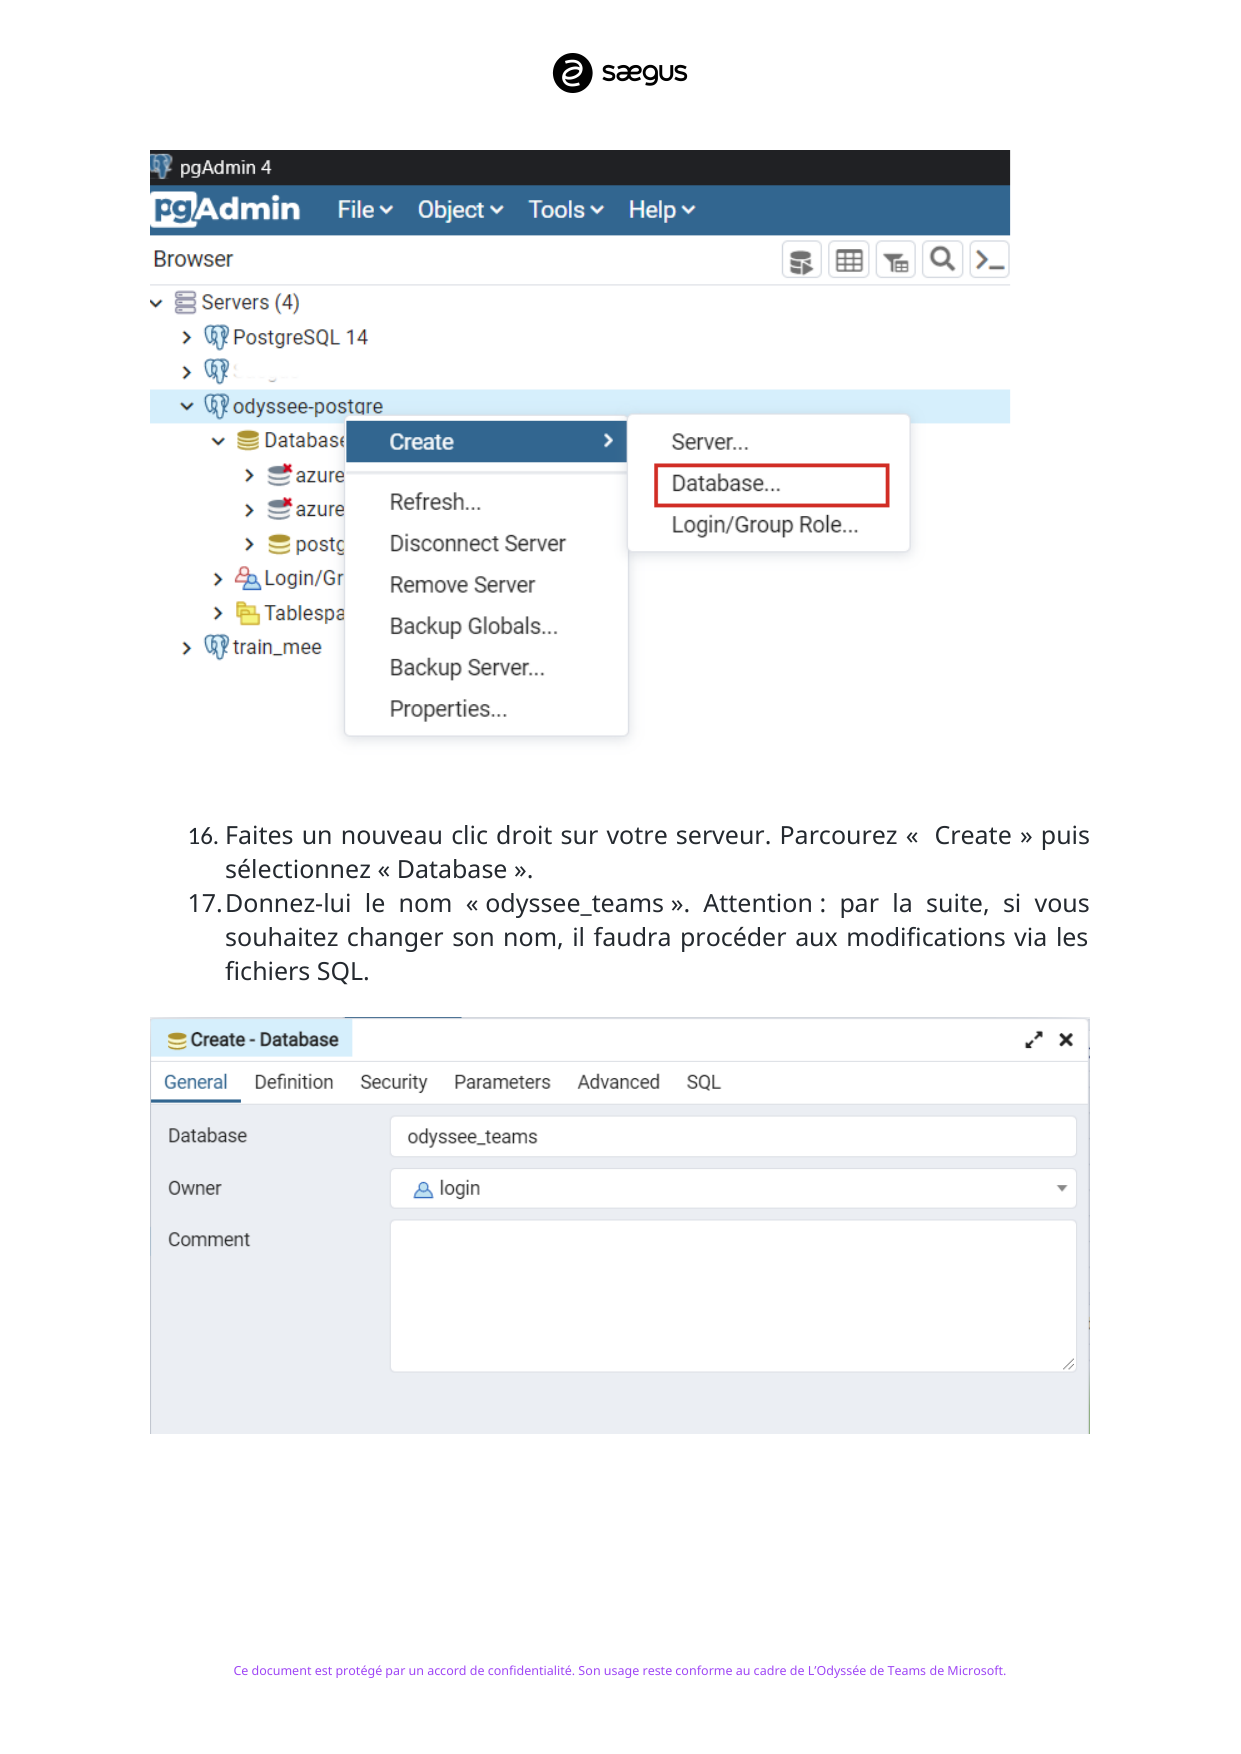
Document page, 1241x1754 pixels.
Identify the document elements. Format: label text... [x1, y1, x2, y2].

list Donnez-lui le nom « odyssee_teams ». Attention : par la suite, si vous souhaitez changer son nom, il faudra procéder aux modifications via les fichiers SQL. [187, 886, 1090, 988]
picture [150, 1017, 1090, 1434]
list Faites un nouveau clic droit sur votre serveur. Parcourez « Create » puis sélectionnez « Database ». [187, 818, 1090, 886]
picture [150, 150, 1011, 789]
